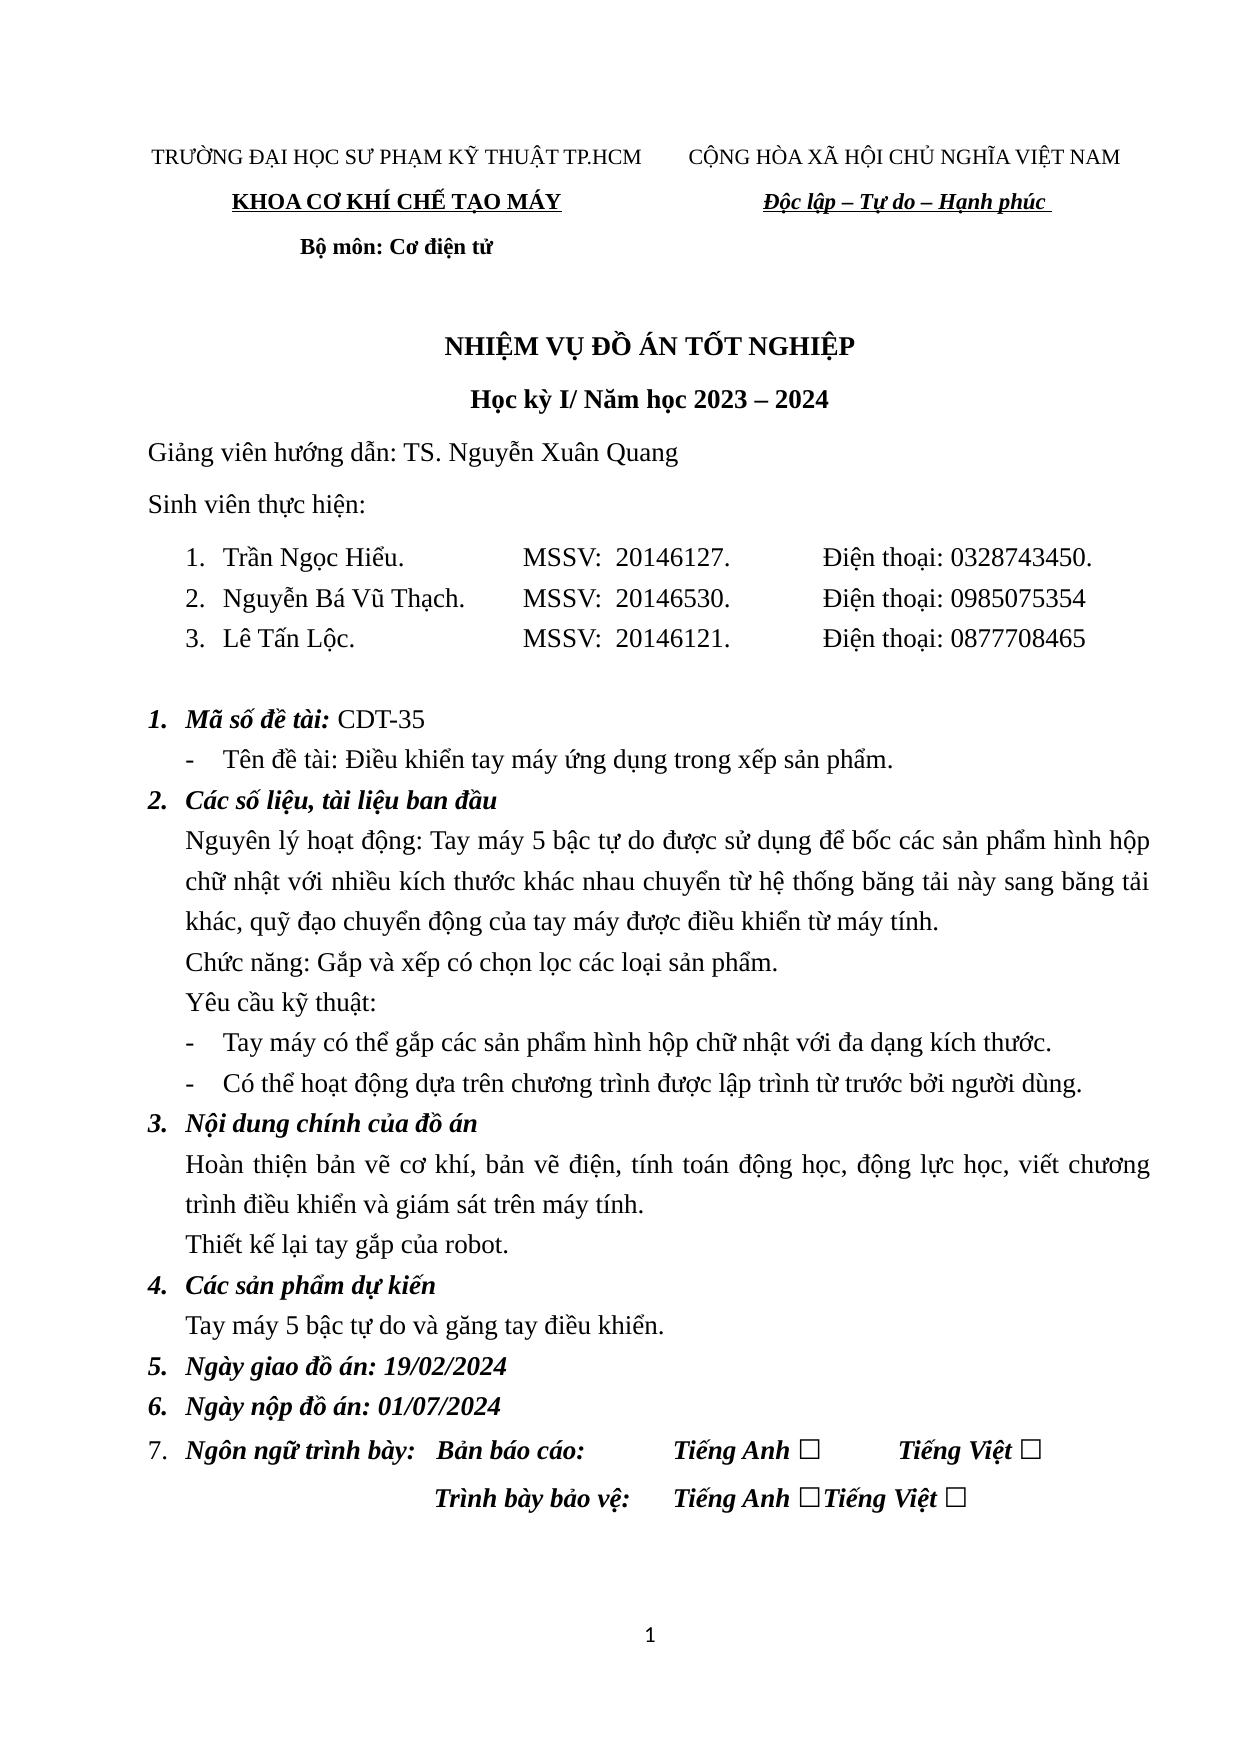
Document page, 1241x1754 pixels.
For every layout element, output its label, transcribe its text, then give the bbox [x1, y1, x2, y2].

list Tên đề tài: Điều khiển tay máy ứng dụng trong xếp sản phẩm. [185, 743, 1152, 775]
list Tay máy 5 bậc tự do và găng tay điều khiển. [185, 1309, 1152, 1341]
list Thiết kế lại tay gắp của robot. [185, 1228, 1152, 1260]
text Giảng viên hướng dẫn: TS. Nguyễn Xuân Quang [148, 436, 1152, 467]
list Ngôn ngữ trình bày: Bản báo cáo: Tiếng Anh Tiếng Việt [148, 1431, 1152, 1467]
list Có thể hoạt động dựa trên chương trình được lập trình từ trước bởi người dùng. [185, 1067, 1152, 1098]
text Sinh viên thực hiện: [148, 488, 1152, 520]
list Yêu cầu kỹ thuật: [185, 986, 1152, 1017]
list Lê Tấn Lộc. MSSV: 20146121. Điện thoại: 0877708465 [185, 622, 1152, 653]
list Tay máy có thể gắp các sản phẩm hình hộp chữ nhật với đa dạng kích thước. [185, 1026, 1152, 1058]
list Ngày nộp đồ án: 01/07/2024 [148, 1390, 1152, 1421]
text Học kỳ I/ Năm học 2023 – 2024 [148, 383, 1152, 414]
list Ngày giao đồ án: 19/02/2024 [148, 1350, 1152, 1381]
list Nguyễn Bá Vũ Thạch. MSSV: 20146530. Điện thoại: 0985075354 [185, 582, 1152, 613]
list Trình bày bảo vệ: Tiếng Anh Tiếng Việt [373, 1478, 1152, 1515]
list Chức năng: Gắp và xếp có chọn lọc các loại sản phẩm. [185, 946, 1152, 977]
list Trần Ngọc Hiểu. MSSV: 20146127. Điện thoại: 0328743450. [185, 541, 1152, 573]
text NHIỆM VỤ ĐỒ ÁN TỐT NGHIỆP [148, 330, 1152, 361]
list Nội dung chính của đồ án [148, 1107, 1152, 1138]
list Các số liệu, tài liệu ban đầu [148, 784, 1152, 815]
list Các sản phẩm dự kiến [148, 1269, 1152, 1300]
list Nguyên lý hoạt động: Tay máy 5 bậc tự do được sử dụng để bốc các sản phẩm hình hộp chữ nhật với nhiều kích thước khác nhau chuyển từ hệ thống băng tải này sang băng tải khác, quỹ đạo chuyển động của tay máy được điều khiển từ máy tính. [185, 824, 1152, 936]
list Mã số đề tài: CDT-35 [148, 703, 1152, 734]
list Hoàn thiện bản vẽ cơ khí, bản vẽ điện, tính toán động học, động lực học, viết chương trình điều khiển và giám sát trên máy tính. [185, 1148, 1152, 1219]
